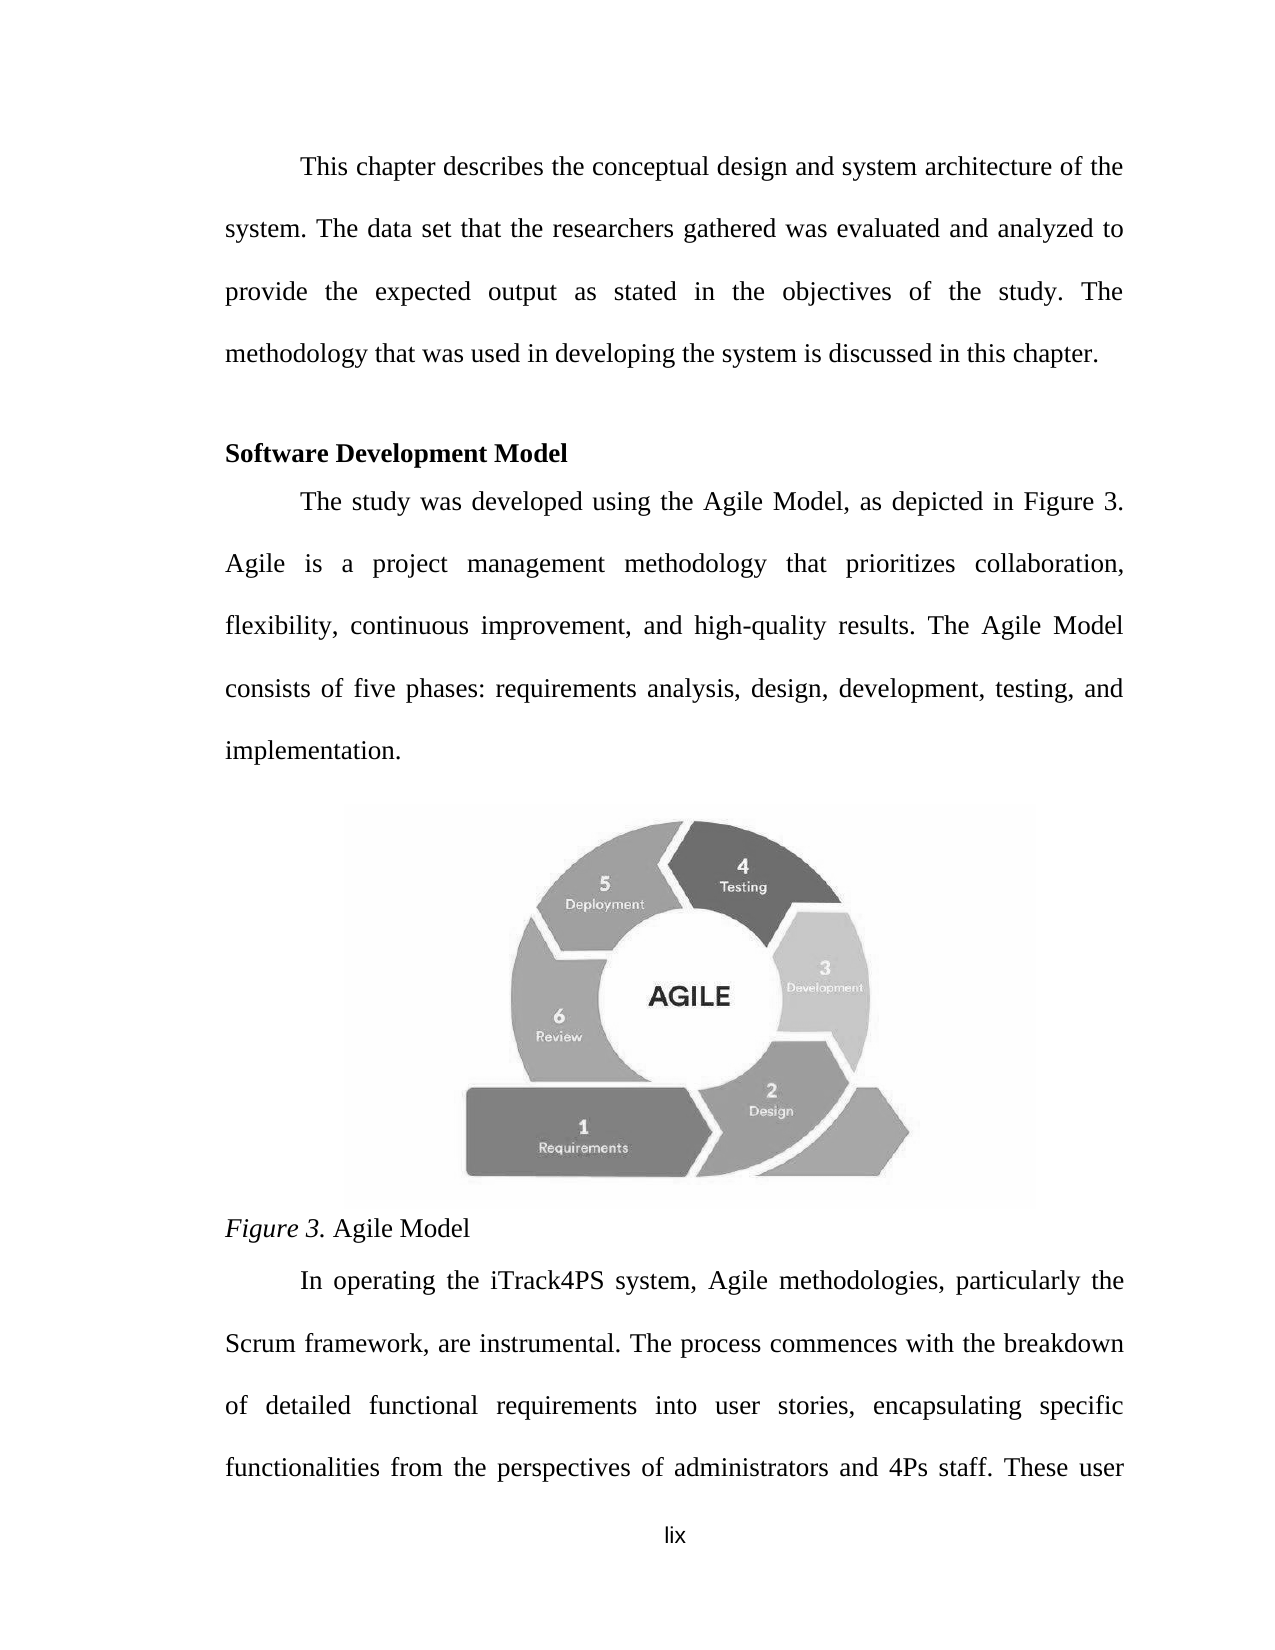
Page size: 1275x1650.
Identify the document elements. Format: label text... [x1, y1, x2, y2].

text Figure 3. Agile Model [225, 1212, 1125, 1244]
picture [344, 804, 1036, 1209]
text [225, 1264, 1125, 1482]
text This chapter describes the conceptual design and system architecture of the system. The data set that the researchers gathered was evaluated and analyzed to provide the expected output as stated in the objectives of the study. The methodology that was used in developing the system is discussed in this chapter. [225, 150, 1125, 368]
text The study was developed using the Agile Model, as depicted in Figure 3. Agile is a project management methodology that prioritizes collaboration, flexibility, continuous improvement, and high-quality results. The Agile Model consists of five phases: requirements analysis, design, development, testing, and implementation. [225, 485, 1125, 765]
subtitle Software Development Model [225, 437, 1125, 468]
